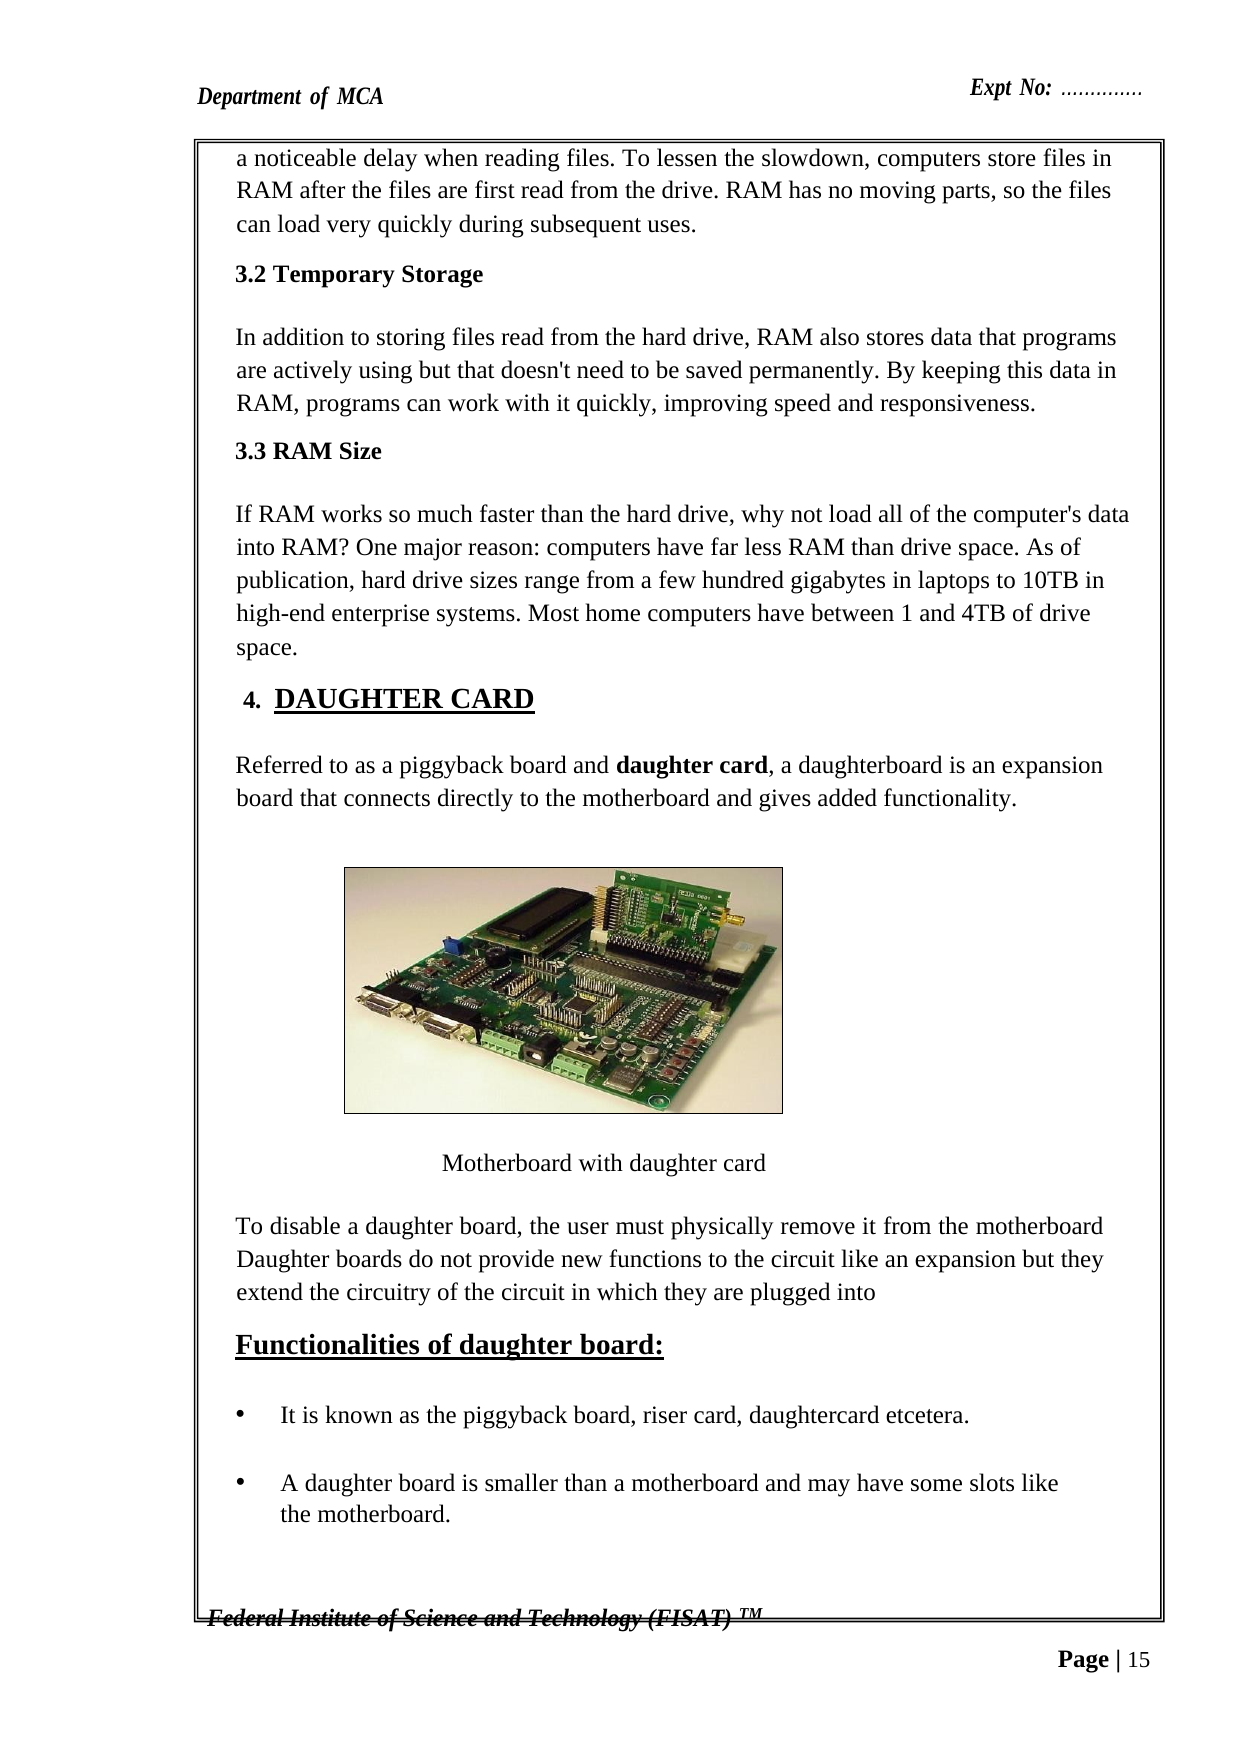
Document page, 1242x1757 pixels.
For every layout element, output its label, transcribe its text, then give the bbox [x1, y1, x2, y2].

subtitle RAM Size [235, 436, 1217, 465]
subtitle Temporary Storage [235, 259, 1217, 287]
subtitle Federal Institute of Science and Technology (FISAT) TM [207, 1603, 1217, 1632]
text Referred to as a piggyback board and daughter card, a daughterboard is an expansion board that connects directly to the motherboard and gives added functionality. [235, 750, 1103, 812]
subtitle Functionalities of daughter board: [235, 1327, 1217, 1361]
text If RAM works so much faster than the hard drive, why not load all of the computer's data into RAM? One major reason: computers have far less RAM than drive space. As of publication, hard drive sizes range from a few hundred gigabytes in laptops to 10TB in high-end enterprise systems. Most home computers have between 1 and 4TB of drive space. [235, 499, 1130, 660]
list A daughter board is smaller than a motherboard and may have some slots like the motherboard. [235, 1464, 1095, 1528]
text Motherboard with daughter card [442, 1148, 1217, 1177]
picture [345, 868, 782, 1113]
text To disable a daughter board, the user must physically remove it from the motherboard Daughter boards do not provide new functions to the circuit like an expansion but they extend the circuitry of the circuit in which they are plugged into [235, 1211, 1104, 1306]
text In addition to storing files read from the hard drive, RAM also stores data that programs are actively using but that doesn't need to be saved permanently. By keeping this data in RAM, programs can work with it quickly, improving speed and responsiveness. [235, 322, 1118, 417]
text a noticeable delay when reading files. To lessen the slowdown, computers store files in RAM after the files are first read from the drive. RAM has no moving parts, so the files can load very quickly during subsequent uses. [236, 143, 1113, 237]
list It is known as the piggyback board, riser card, daughtercard etcetera. [235, 1397, 1217, 1430]
subtitle DAUGHTER CARD [243, 682, 1217, 715]
